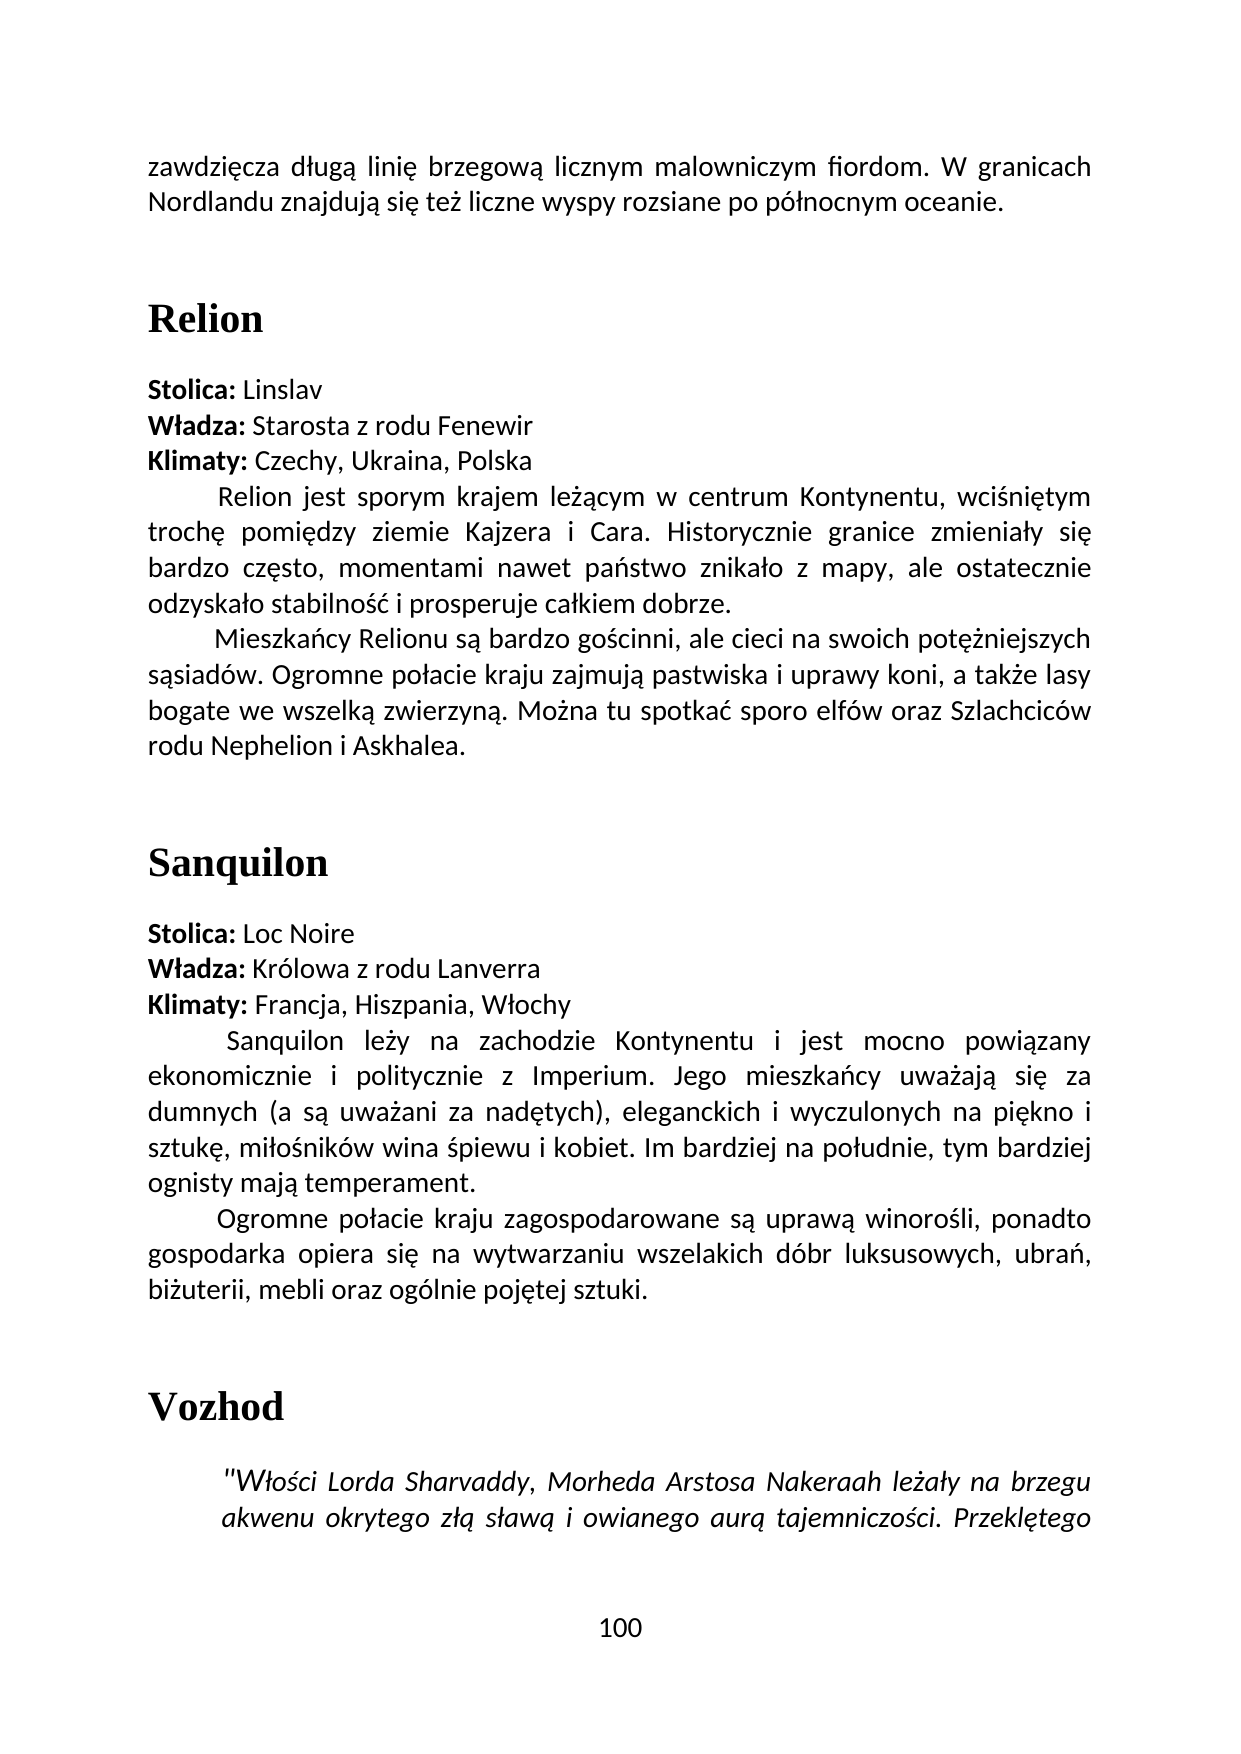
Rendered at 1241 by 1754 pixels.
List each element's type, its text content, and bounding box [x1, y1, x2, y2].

subtitle Vozhod [148, 1382, 1093, 1430]
text Stolica: Loc Noire [148, 915, 1093, 951]
text Klimaty: Francja, Hiszpania, Włochy [148, 986, 1093, 1022]
text Ogromne połacie kraju zagospodarowane są uprawą winorośli, ponadto gospodarka opiera się na wytwarzaniu wszelakich dóbr luksusowych, ubrań, biżuterii, mebli oraz ogólnie pojętej sztuki. [148, 1200, 1093, 1307]
text Klimaty: Czechy, Ukraina, Polska [148, 442, 1093, 478]
text Sanquilon leży na zachodzie Kontynentu i jest mocno powiązany ekonomicznie i politycznie z Imperium. Jego mieszkańcy uważają się za dumnych (a są uważani za nadętych), eleganckich i wyczulonych na piękno i sztukę, miłośników wina śpiewu i kobiet. Im bardziej na południe, tym bardziej ognisty mają temperament. [148, 1022, 1093, 1200]
subtitle Relion [148, 294, 1093, 342]
subtitle Sanquilon [148, 838, 1093, 886]
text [148, 148, 1093, 219]
text Władza: Królowa z rodu Lanverra [148, 951, 1093, 986]
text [221, 1459, 1093, 1535]
text Relion jest sporym krajem leżącym w centrum Kontynentu, wciśniętym trochę pomiędzy ziemie Kajzera i Cara. Historycznie granice zmieniały się bardzo często, momentami nawet państwo znikało z mapy, ale ostatecznie odzyskało stabilność i prosperuje całkiem dobrze. [148, 478, 1093, 620]
text Stolica: Linslav [148, 371, 1093, 407]
text Mieszkańcy Relionu są bardzo gościnni, ale cieci na swoich potężniejszych sąsiadów. Ogromne połacie kraju zajmują pastwiska i uprawy koni, a także lasy bogate we wszelką zwierzyną. Można tu spotkać sporo elfów oraz Szlachciców rodu Nephelion i Askhalea. [148, 620, 1093, 763]
text Władza: Starosta z rodu Fenewir [148, 407, 1093, 442]
